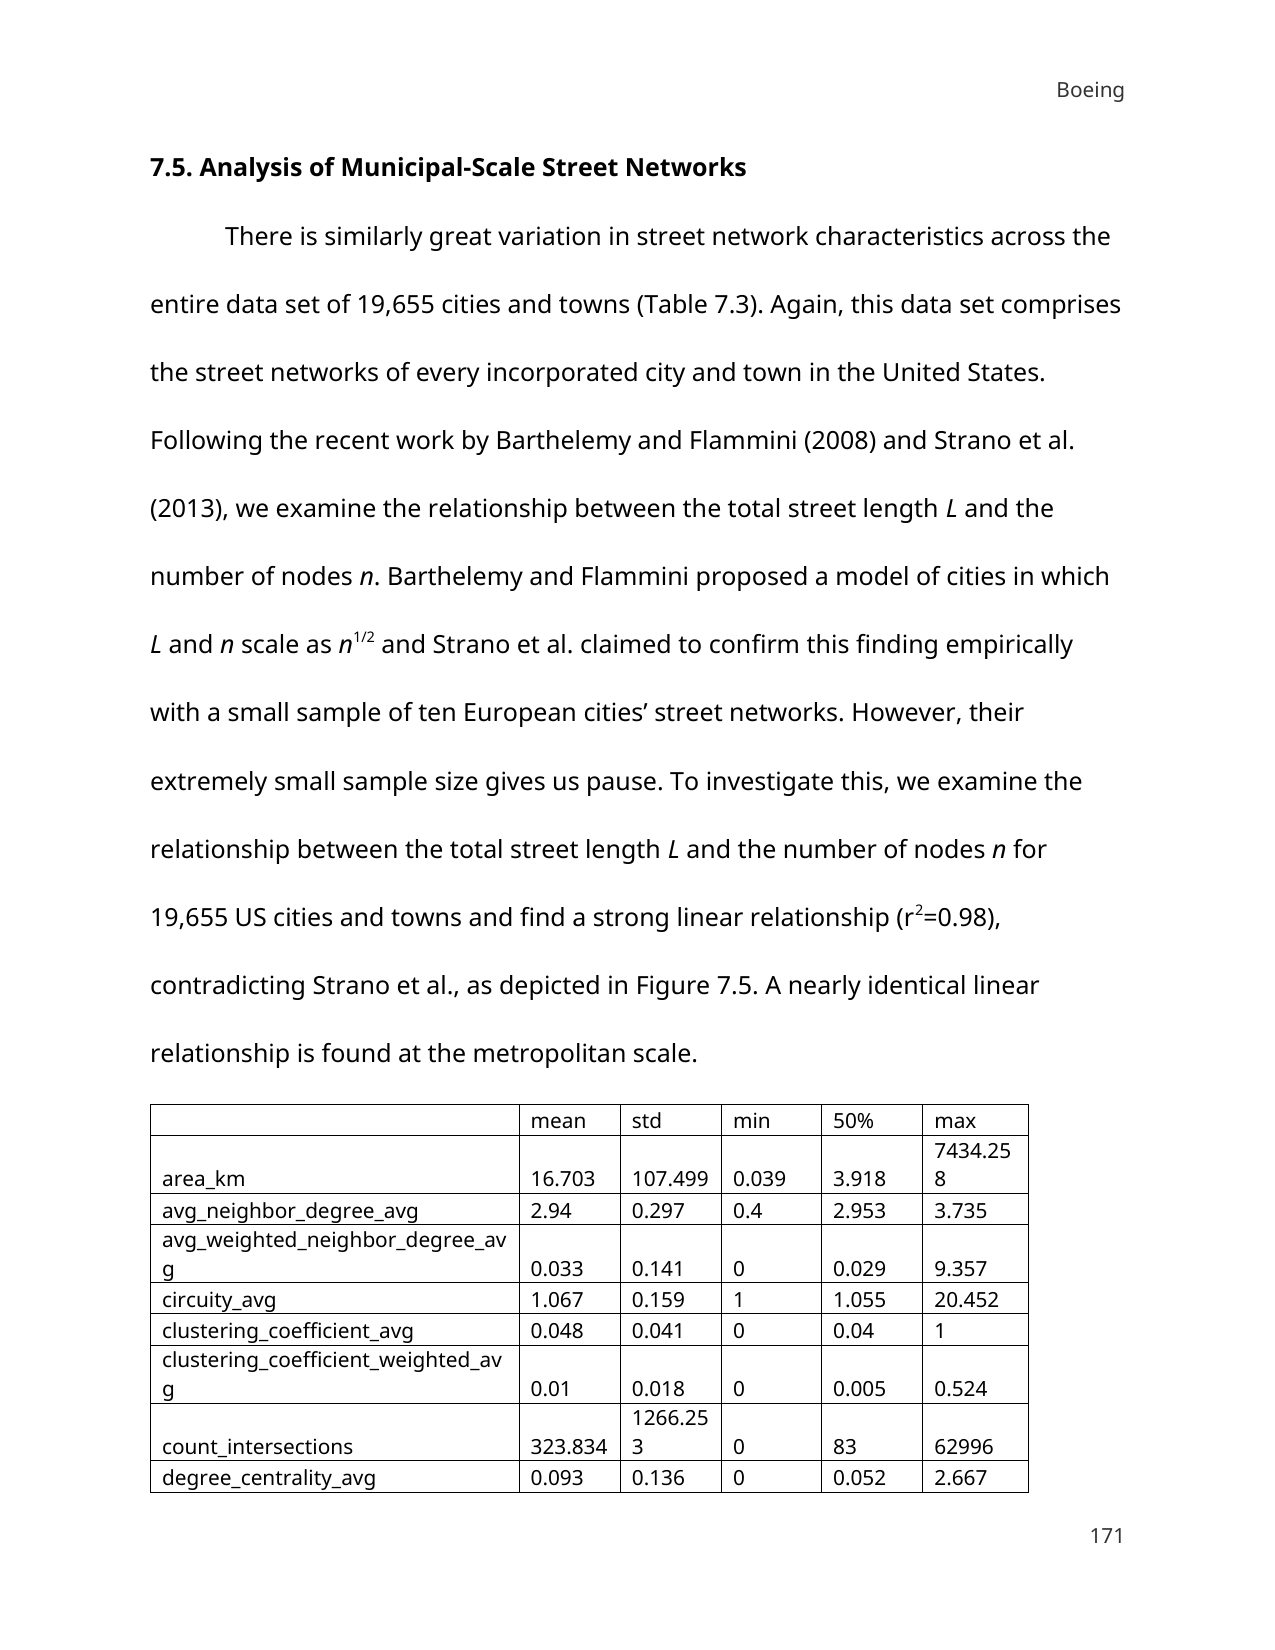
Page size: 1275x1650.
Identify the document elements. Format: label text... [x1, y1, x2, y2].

table_cell 0.524 [923, 1346, 1028, 1402]
table_cell 0.029 [822, 1225, 922, 1282]
table_cell 0 [722, 1461, 821, 1492]
table_header mean [520, 1105, 620, 1135]
table_cell 0.041 [621, 1314, 721, 1344]
table_cell 0.039 [722, 1136, 821, 1193]
table_cell 0.01 [520, 1346, 620, 1402]
table_cell clustering_coefficient_weighted_avg [151, 1346, 519, 1402]
table_cell 1.067 [520, 1283, 620, 1313]
table_cell 0.018 [621, 1346, 721, 1402]
table_cell 0.136 [621, 1461, 721, 1492]
table_cell 0 [722, 1404, 821, 1460]
table_cell 0.141 [621, 1225, 721, 1282]
table_cell 2.94 [520, 1194, 620, 1224]
table_cell 1266.253 [621, 1404, 721, 1460]
table_cell 1.055 [822, 1283, 922, 1313]
table_cell 2.667 [923, 1461, 1028, 1492]
table_cell 323.834 [520, 1404, 620, 1460]
table_cell clustering_coefficient_avg [151, 1314, 519, 1344]
table_cell 0 [722, 1314, 821, 1344]
table_header min [722, 1105, 821, 1135]
table_cell 16.703 [520, 1136, 620, 1193]
subtitle Analysis of Municipal-Scale Street Networks [150, 150, 1125, 184]
table_cell 3.735 [923, 1194, 1028, 1224]
table_cell count_intersections [151, 1404, 519, 1460]
table_cell 83 [822, 1404, 922, 1460]
table_cell area_km [151, 1136, 519, 1193]
table_cell 107.499 [621, 1136, 721, 1193]
table_header [151, 1105, 519, 1135]
table_header std [621, 1105, 721, 1135]
table_cell 62996 [923, 1404, 1028, 1460]
table_cell 0.033 [520, 1225, 620, 1282]
table_cell circuity_avg [151, 1283, 519, 1313]
table_cell 0.159 [621, 1283, 721, 1313]
table_cell 0.093 [520, 1461, 620, 1492]
table_cell 0.297 [621, 1194, 721, 1224]
table_cell 9.357 [923, 1225, 1028, 1282]
table_cell 0 [722, 1225, 821, 1282]
table_cell 0.005 [822, 1346, 922, 1402]
text There is similarly great variation in street network characteristics across the entire data set of 19,655 cities and towns (Table 7.3). Again, this data set comprises the street networks of every incorporated city and town in the United States. Following the recent work by Barthelemy and Flammini (2008) and Strano et al. (2013), we examine the relationship between the total street length L and the number of nodes n. Barthelemy and Flammini proposed a model of cities in which L and n scale as n1/2 and Strano et al. claimed to confirm this finding empirically with a small sample of ten European cities’ street networks. However, their extremely small sample size gives us pause. To investigate this, we examine the relationship between the total street length L and the number of nodes n for 19,655 US cities and towns and find a strong linear relationship (r2=0.98), contradicting Strano et al., as depicted in Figure 7.5. A nearly identical linear relationship is found at the metropolitan scale. [150, 218, 1125, 1070]
table_cell 0.048 [520, 1314, 620, 1344]
table_cell 7434.258 [923, 1136, 1028, 1193]
table_header max [923, 1105, 1028, 1135]
table_cell 2.953 [822, 1194, 922, 1224]
table_cell degree_centrality_avg [151, 1461, 519, 1492]
table_cell 3.918 [822, 1136, 922, 1193]
table_cell 1 [923, 1314, 1028, 1344]
table_cell 0.052 [822, 1461, 922, 1492]
table_cell 20.452 [923, 1283, 1028, 1313]
table_cell 0.4 [722, 1194, 821, 1224]
table_cell 0 [722, 1346, 821, 1402]
table_cell 1 [722, 1283, 821, 1313]
table_cell 0.04 [822, 1314, 922, 1344]
table_header 50% [822, 1105, 922, 1135]
table_cell avg_weighted_neighbor_degree_avg [151, 1225, 519, 1282]
table_cell avg_neighbor_degree_avg [151, 1194, 519, 1224]
